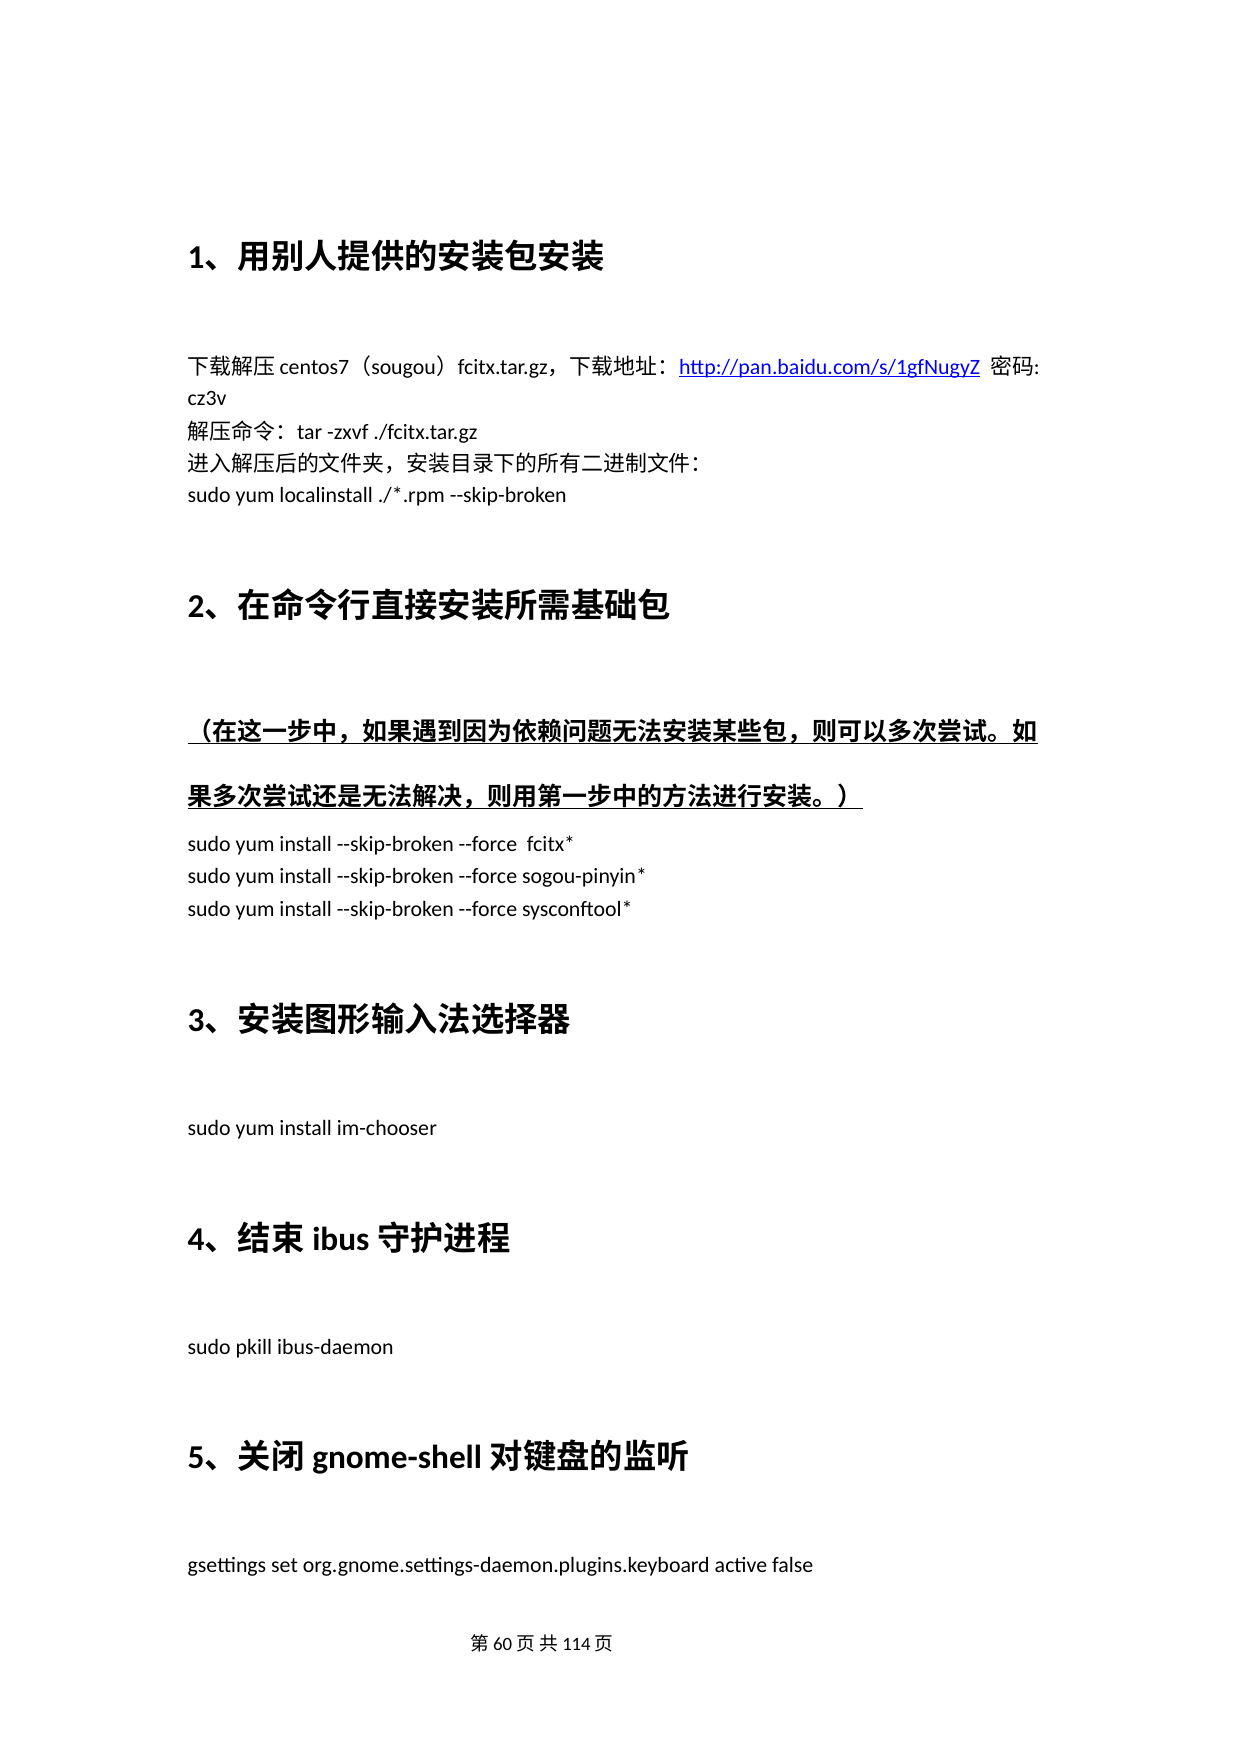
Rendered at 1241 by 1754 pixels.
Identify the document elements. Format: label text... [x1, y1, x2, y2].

text （在这一步中，如果遇到因为依赖问题无法安装某些包，则可以多次尝试。如果多次尝试还是无法解决，则用第一步中的方法进行安装。） [187, 697, 1053, 827]
text gsettings set org.gnome.settings-daemon.plugins.keyboard active false [187, 1549, 1053, 1581]
subtitle 4、结束 ibus 守护进程 [187, 1203, 1053, 1268]
text sudo yum install --skip-broken --force sogou-pinyin* [187, 860, 1053, 892]
text sudo yum install --skip-broken --force fcitx* [187, 827, 1053, 860]
text 进入解压后的文件夹，安装目录下的所有二进制文件： [187, 446, 1053, 478]
subtitle 2、在命令行直接安装所需基础包 [187, 570, 1053, 635]
text sudo yum install im-chooser [187, 1111, 1053, 1143]
subtitle 3、安装图形输入法选择器 [187, 984, 1053, 1049]
text sudo yum install --skip-broken --force sysconftool* [187, 892, 1053, 925]
text sudo pkill ibus-daemon [187, 1330, 1053, 1362]
text 下载解压centos7（sougou）fcitx.tar.gz，下载地址：http://pan.baidu.com/s/1gfNugyZ 密码: cz3v [187, 348, 1053, 413]
subtitle 1、用别人提供的安装包安装 [187, 222, 1053, 287]
text sudo yum localinstall ./*.rpm --skip-broken [187, 478, 1053, 511]
subtitle 5、关闭 gnome-shell 对键盘的监听 [187, 1422, 1053, 1487]
text 解压命令：tar -zxvf ./fcitx.tar.gz [187, 413, 1053, 446]
